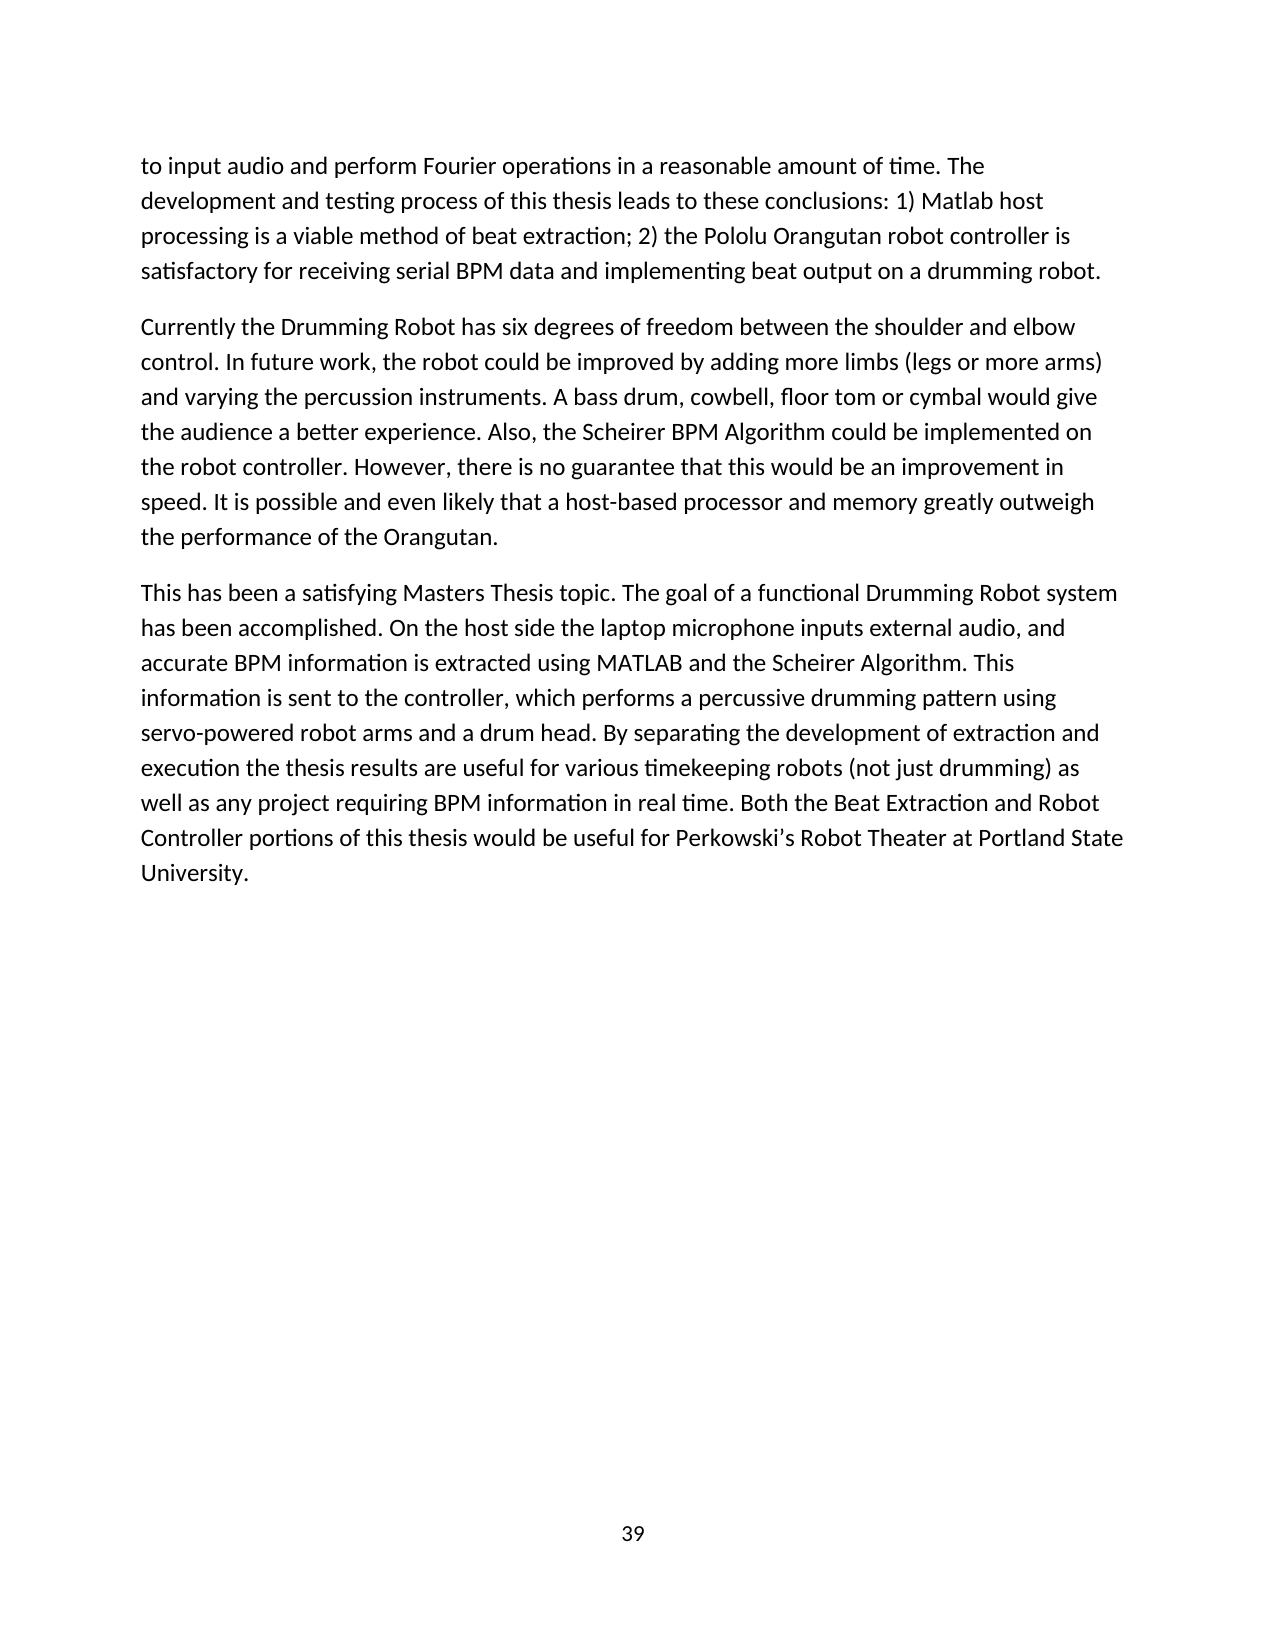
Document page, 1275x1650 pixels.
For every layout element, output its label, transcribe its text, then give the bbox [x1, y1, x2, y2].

text Currently the Drumming Robot has six degrees of freedom between the shoulder and elbow control. In future work, the robot could be improved by adding more limbs (legs or more arms) and varying the percussion instruments. A bass drum, cowbell, floor tom or cymbal would give the audience a better experience. Also, the Scheirer BPM Algorithm could be implemented on the robot controller. However, there is no guarantee that this would be an improvement in speed. It is possible and even likely that a host-based processor and memory greatly outweigh the performance of the Orangutan. [141, 311, 1125, 551]
text This has been a satisfying Masters Thesis topic. The goal of a functional Drumming Robot system has been accomplished. On the host side the laptop microphone inputs external audio, and accurate BPM information is extracted using MATLAB and the Scheirer Algorithm. This information is sent to the controller, which performs a percussive drumming pattern using servo-powered robot arms and a drum head. By separating the development of extraction and execution the thesis results are useful for various timekeeping robots (not just drumming) as well as any project requiring BPM information in real time. Both the Beat Extraction and Robot Controller portions of this thesis would be useful for Perkowski’s Robot Theater at Portland State University. [141, 577, 1125, 887]
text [141, 150, 1125, 286]
